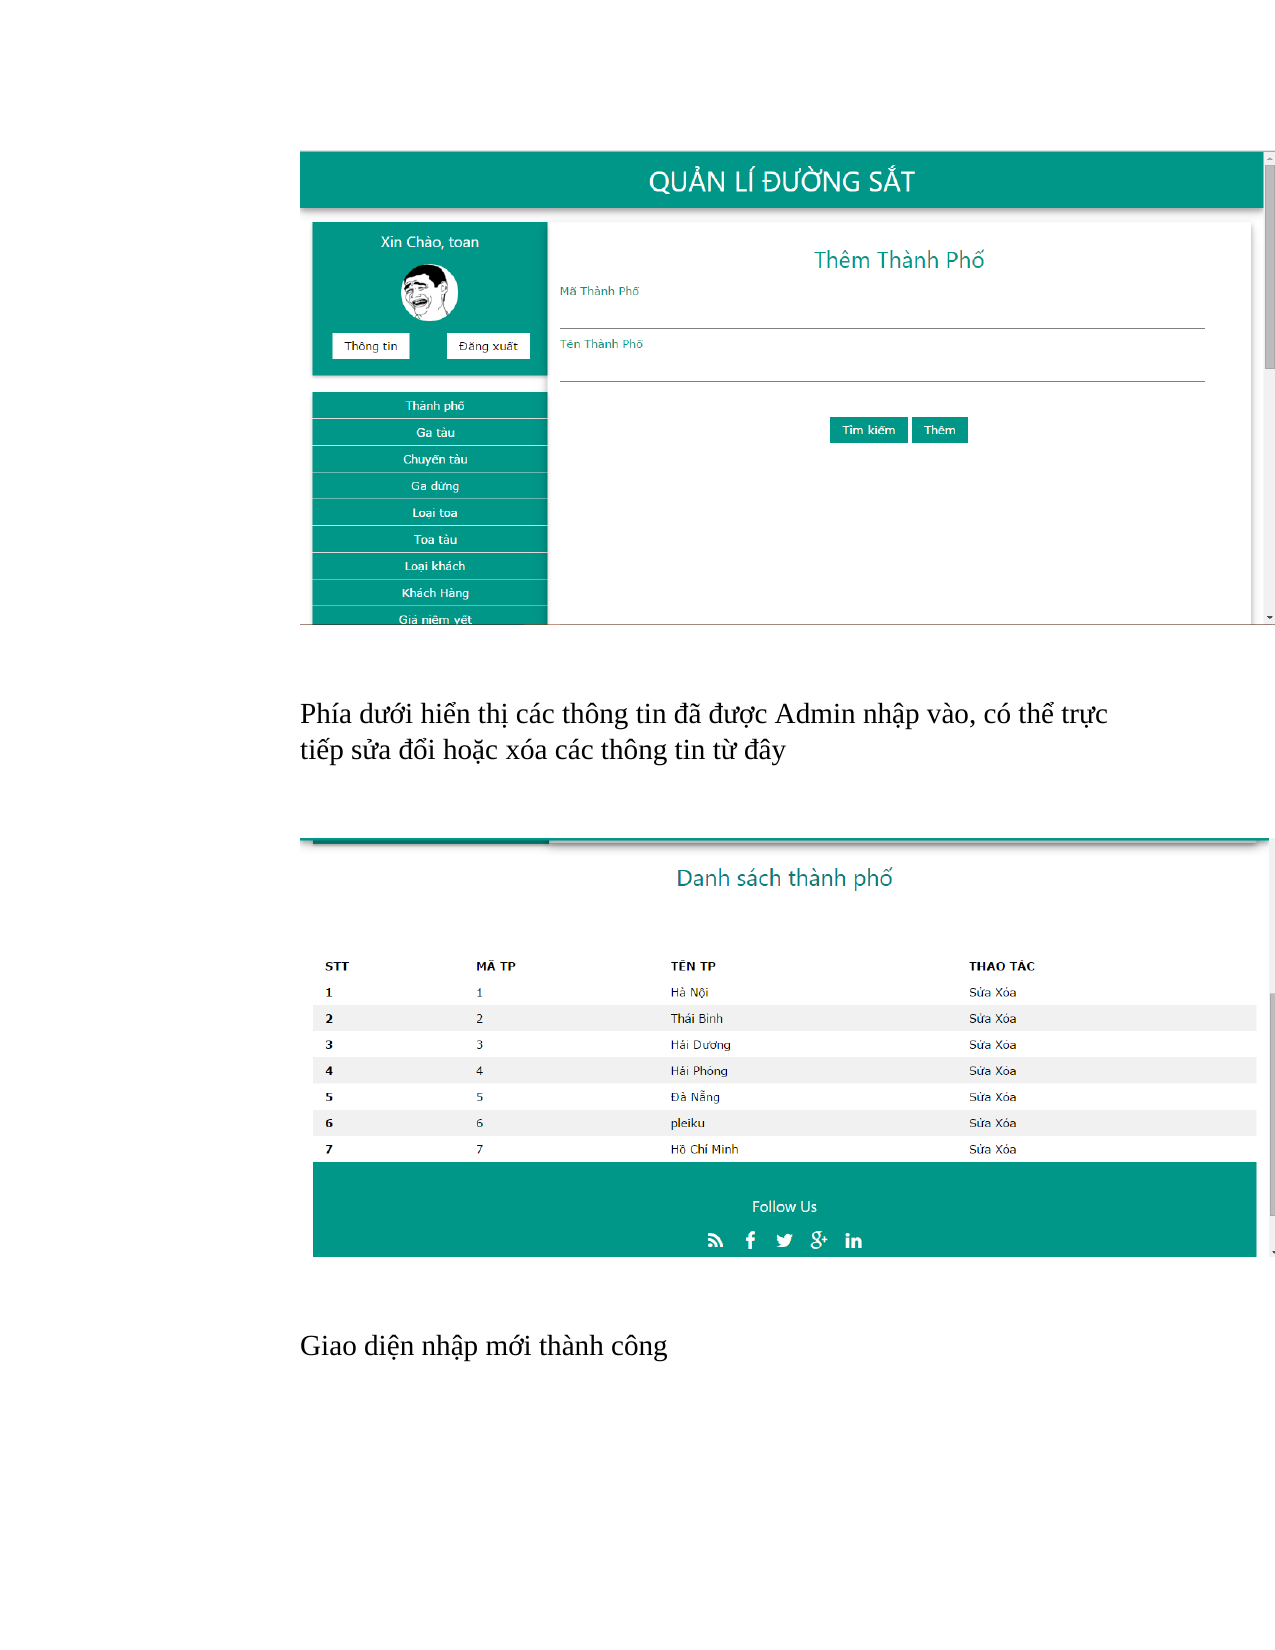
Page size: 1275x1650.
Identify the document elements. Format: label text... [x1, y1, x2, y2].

picture [300, 838, 1275, 1257]
text Phía dưới hiển thị các thông tin đã được Admin nhập vào, có thể trực tiếp sửa đổi hoặc xóa các thông tin từ đây [300, 696, 1125, 766]
picture [300, 150, 1275, 625]
text Giao diện nhập mới thành công [300, 1328, 1125, 1361]
